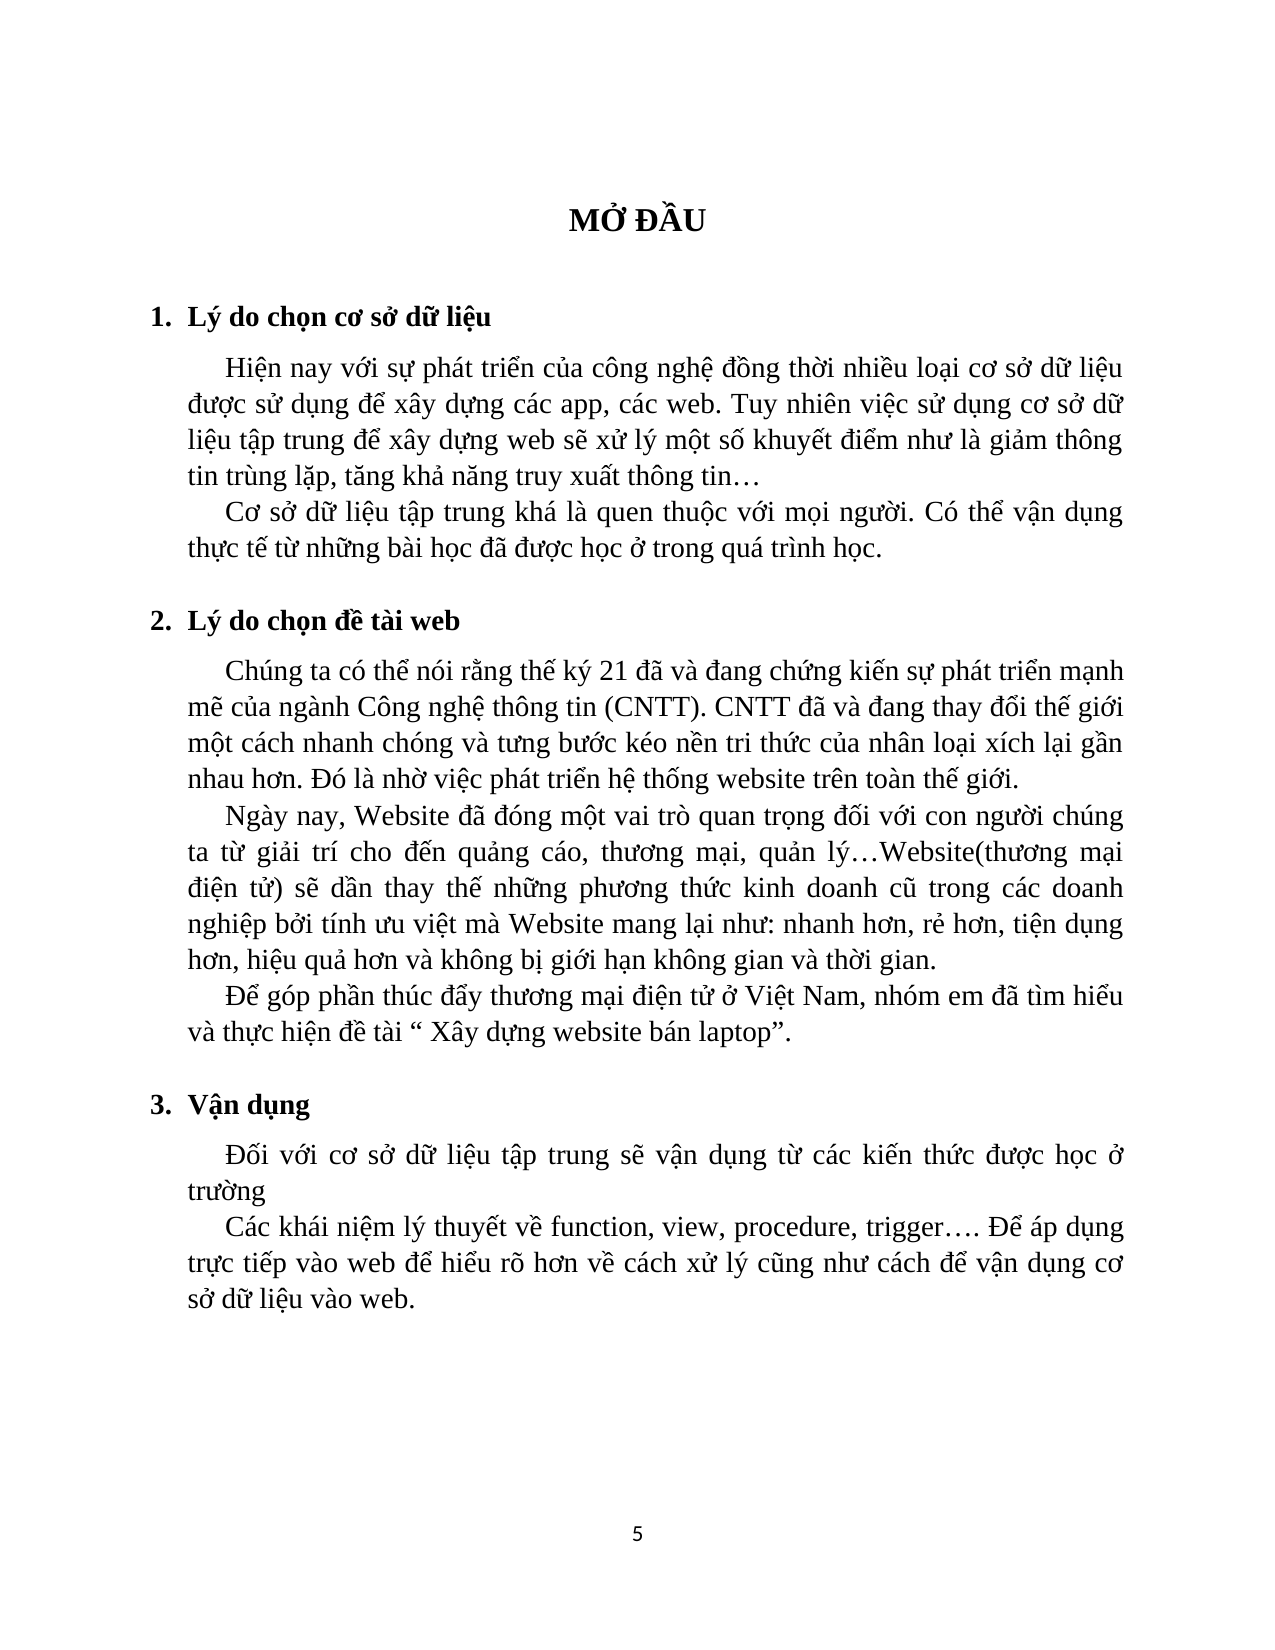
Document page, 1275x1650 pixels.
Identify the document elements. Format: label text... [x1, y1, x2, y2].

list Để góp phần thúc đẩy thương mại điện tử ở Việt Nam, nhóm em đã tìm hiểu và thực hiện đề tài “ Xây dựng website bán laptop”. [187, 978, 1125, 1048]
list Lý do chọn cơ sở dữ liệu [150, 299, 1125, 333]
list Đối với cơ sở dữ liệu tập trung sẽ vận dụng từ các kiến thức được học ở trường [187, 1137, 1125, 1207]
subtitle MỞ ĐẦU [150, 200, 1125, 238]
list Lý do chọn đề tài web [150, 603, 1125, 636]
list Ngày nay, Website đã đóng một vai trò quan trọng đối với con người chúng ta từ giải trí cho đến quảng cáo, thương mại, quản lý…Website(thương mại điện tử) sẽ dần thay thế những phương thức kinh doanh cũ trong các doanh nghiệp bởi tính ưu việt mà Website mang lại như: nhanh hơn, rẻ hơn, tiện dụng hơn, hiệu quả hơn và không bị giới hạn không gian và thời gian. [187, 798, 1125, 976]
list Cơ sở dữ liệu tập trung khá là quen thuộc với mọi người. Có thể vận dụng thực tế từ những bài học đã được học ở trong quá trình học. [187, 494, 1125, 564]
list Vận dụng [150, 1087, 1125, 1120]
list Chúng ta có thể nói rằng thế ký 21 đã và đang chứng kiến sự phát triển mạnh mẽ của ngành Công nghệ thông tin (CNTT). CNTT đã và đang thay đổi thế giới một cách nhanh chóng và tưng bước kéo nền tri thức của nhân loại xích lại gần nhau hơn. Đó là nhờ việc phát triển hệ thống website trên toàn thế giới. [187, 653, 1125, 795]
list Các khái niệm lý thuyết về function, view, procedure, trigger…. Để áp dụng trực tiếp vào web để hiểu rõ hơn về cách xử lý cũng như cách để vận dụng cơ sở dữ liệu vào web. [187, 1209, 1125, 1315]
list Hiện nay với sự phát triển của công nghệ đồng thời nhiều loại cơ sở dữ liệu được sử dụng để xây dựng các app, các web. Tuy nhiên việc sử dụng cơ sở dữ liệu tập trung để xây dựng web sẽ xử lý một số khuyết điểm như là giảm thông tin trùng lặp, tăng khả năng truy xuất thông tin… [187, 350, 1125, 492]
